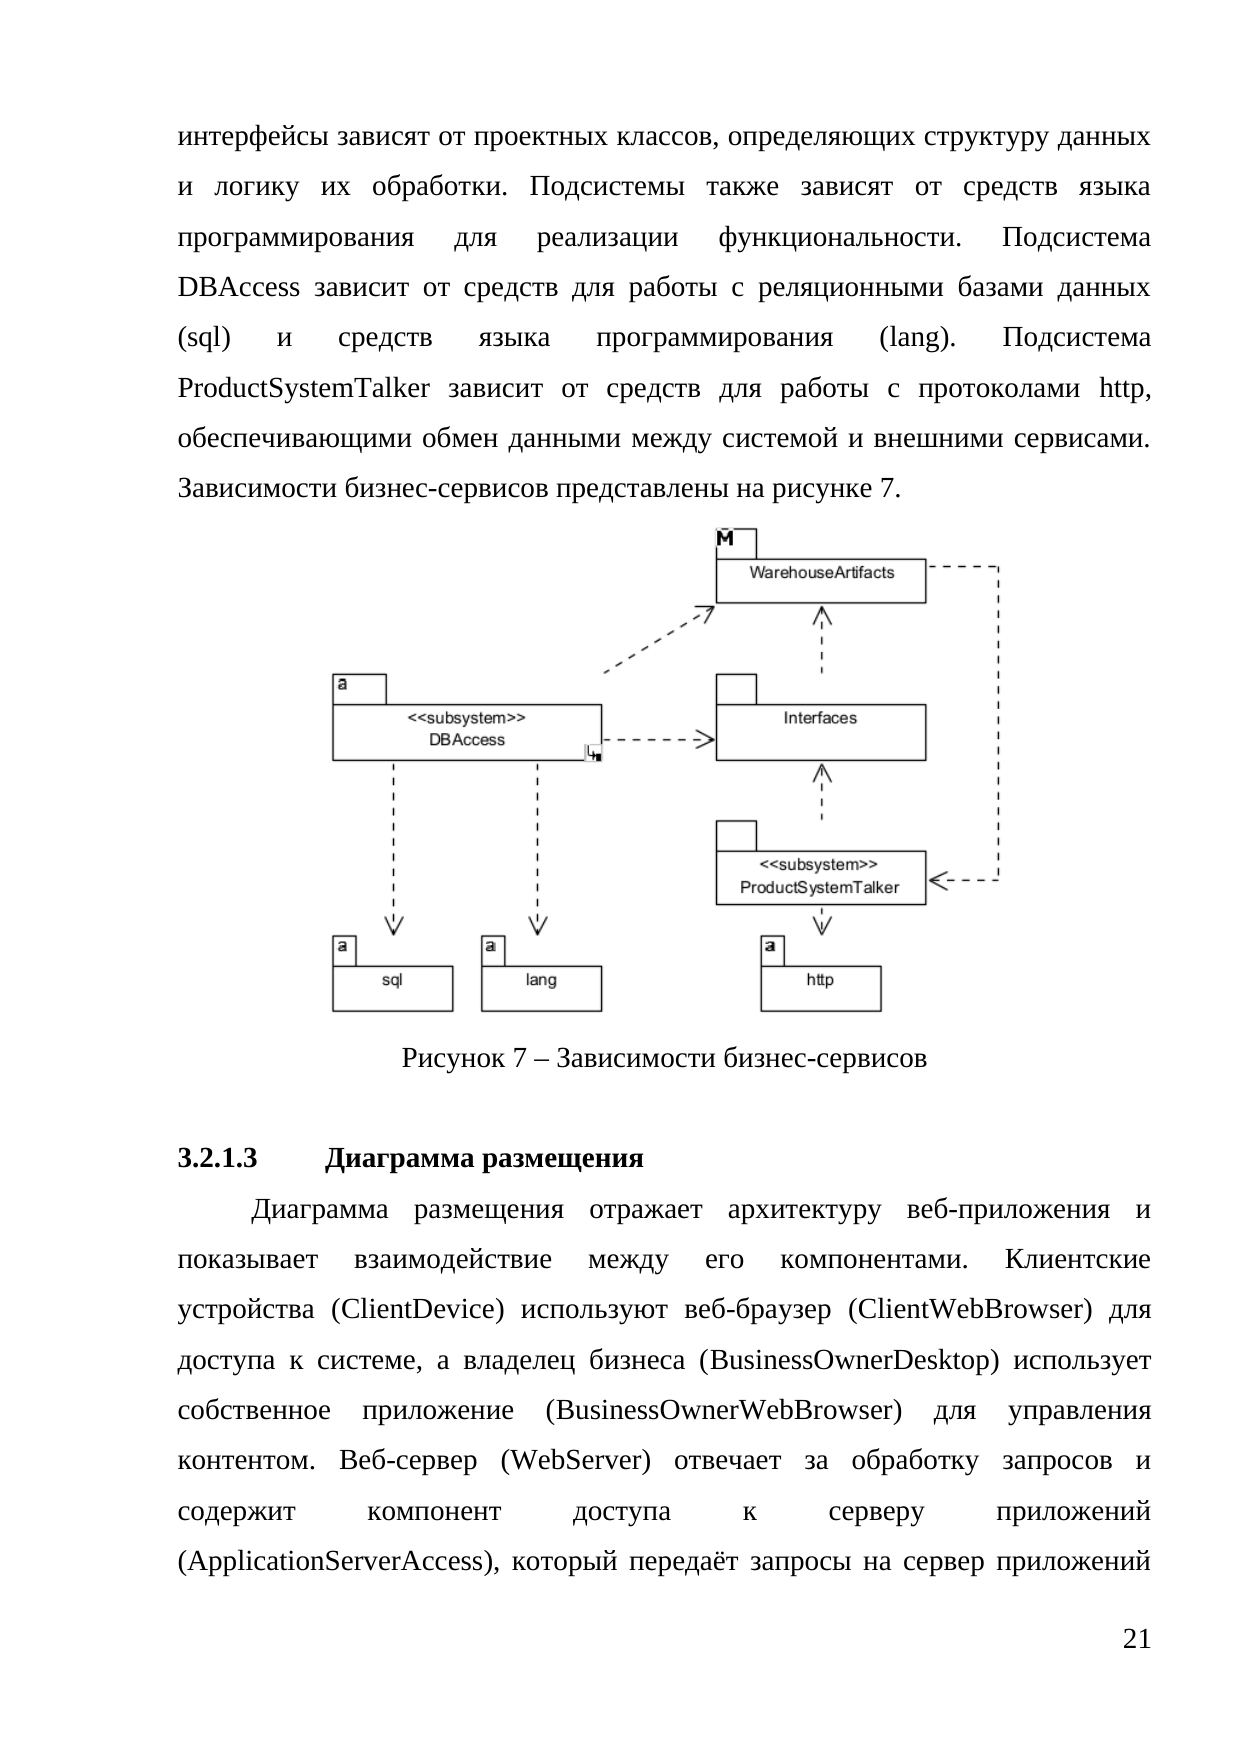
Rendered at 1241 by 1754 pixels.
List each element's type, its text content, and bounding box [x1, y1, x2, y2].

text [177, 1191, 1152, 1577]
text Рисунок 7 – Зависимости бизнес-сервисов [177, 1040, 1152, 1073]
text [177, 118, 1152, 504]
picture [318, 520, 1010, 1024]
text 3.2.1.3 Диаграмма размещения [177, 1141, 1152, 1174]
